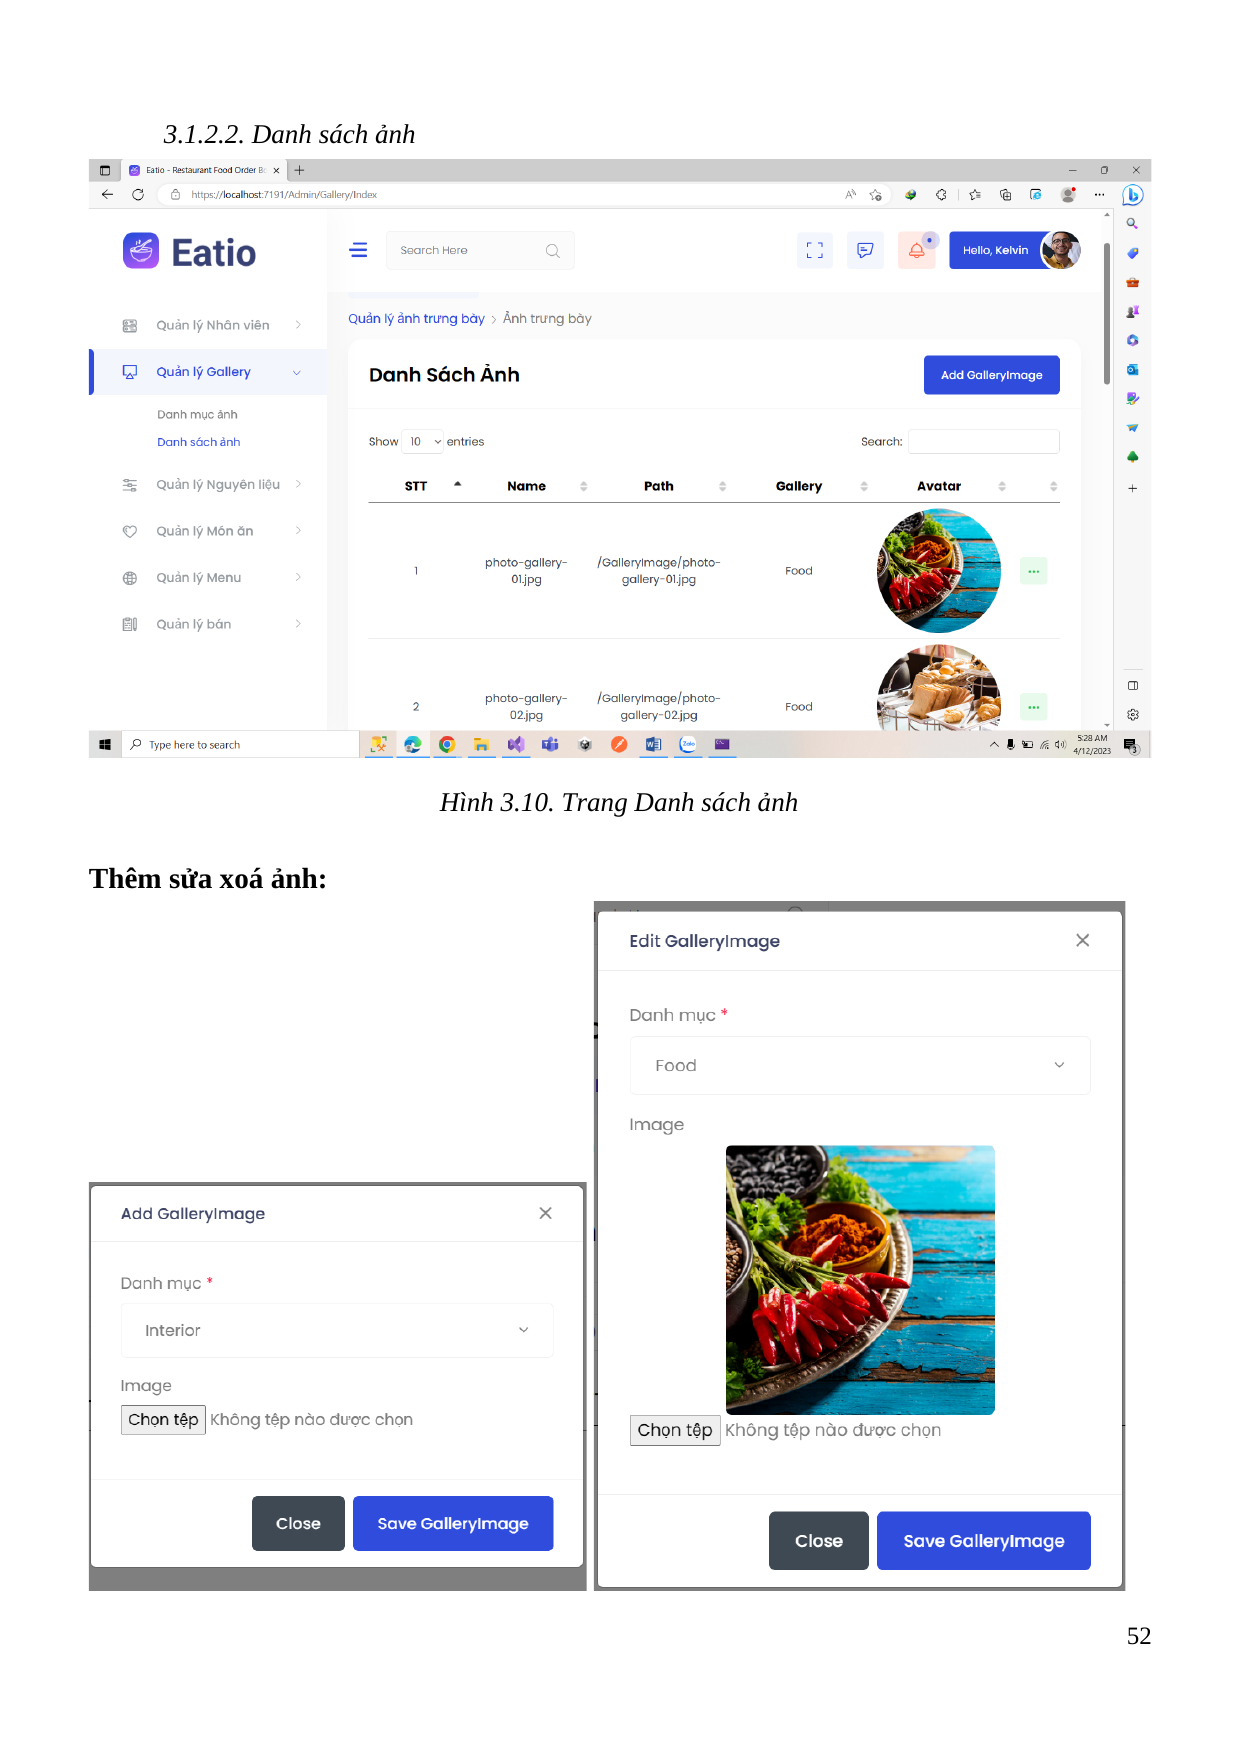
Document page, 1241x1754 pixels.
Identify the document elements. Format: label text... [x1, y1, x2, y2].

subtitle 3.1.2.2. Danh sách ảnh [164, 118, 1152, 149]
text Thêm sửa xoá ảnh: [89, 862, 1152, 895]
subtitle Hình 3.10. Trang Danh sách ảnh [89, 786, 1152, 817]
picture [88, 1182, 587, 1591]
picture [88, 159, 1152, 758]
picture [593, 901, 1126, 1591]
